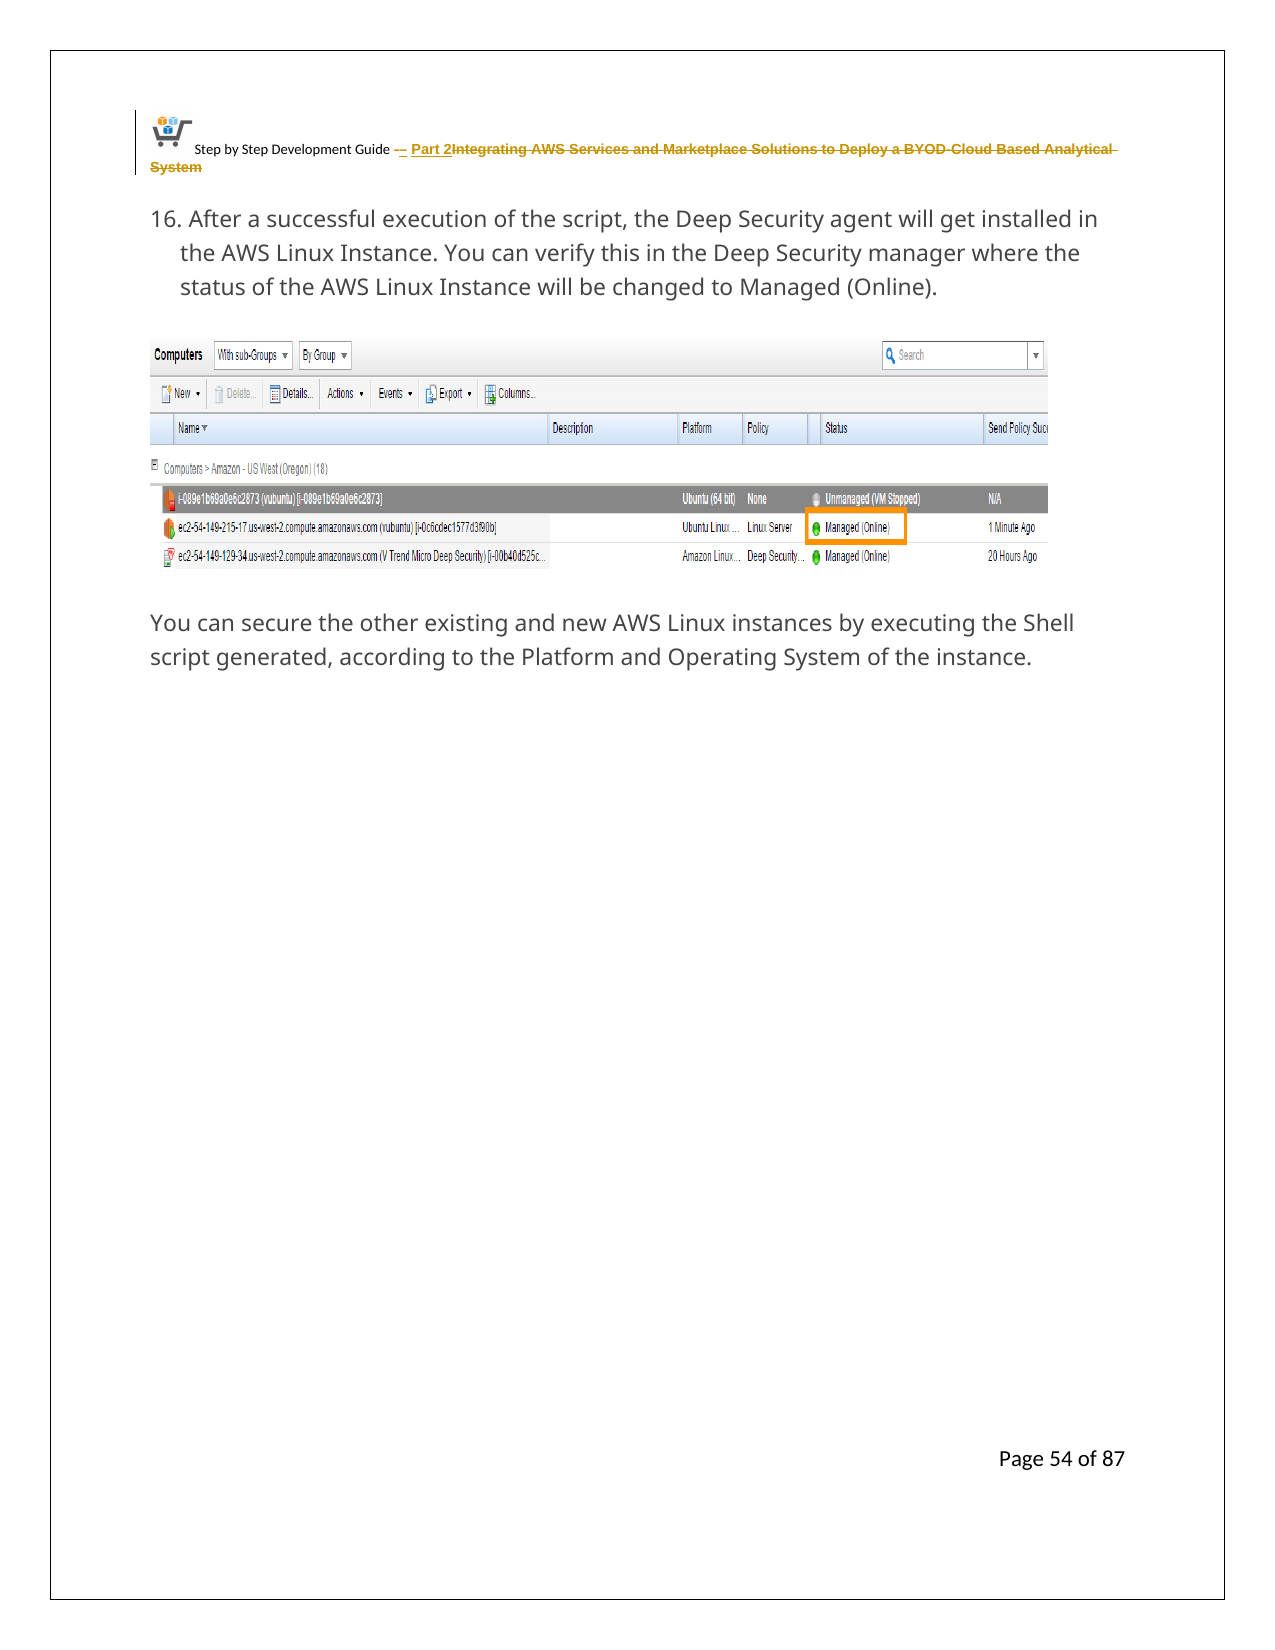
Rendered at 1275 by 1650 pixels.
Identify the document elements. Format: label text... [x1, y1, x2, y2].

picture [150, 110, 195, 155]
picture [150, 338, 1049, 571]
text You can secure the other existing and new AWS Linux instances by executing the Shell script generated, according to the Platform and Operating System of the instance. [150, 607, 1125, 672]
list 16. After a successful execution of the script, the Deep Security agent will get installed in the AWS Linux Instance. You can verify this in the Deep Security manager where the status of the AWS Linux Instance will be changed to Managed (Online). [150, 203, 1125, 302]
